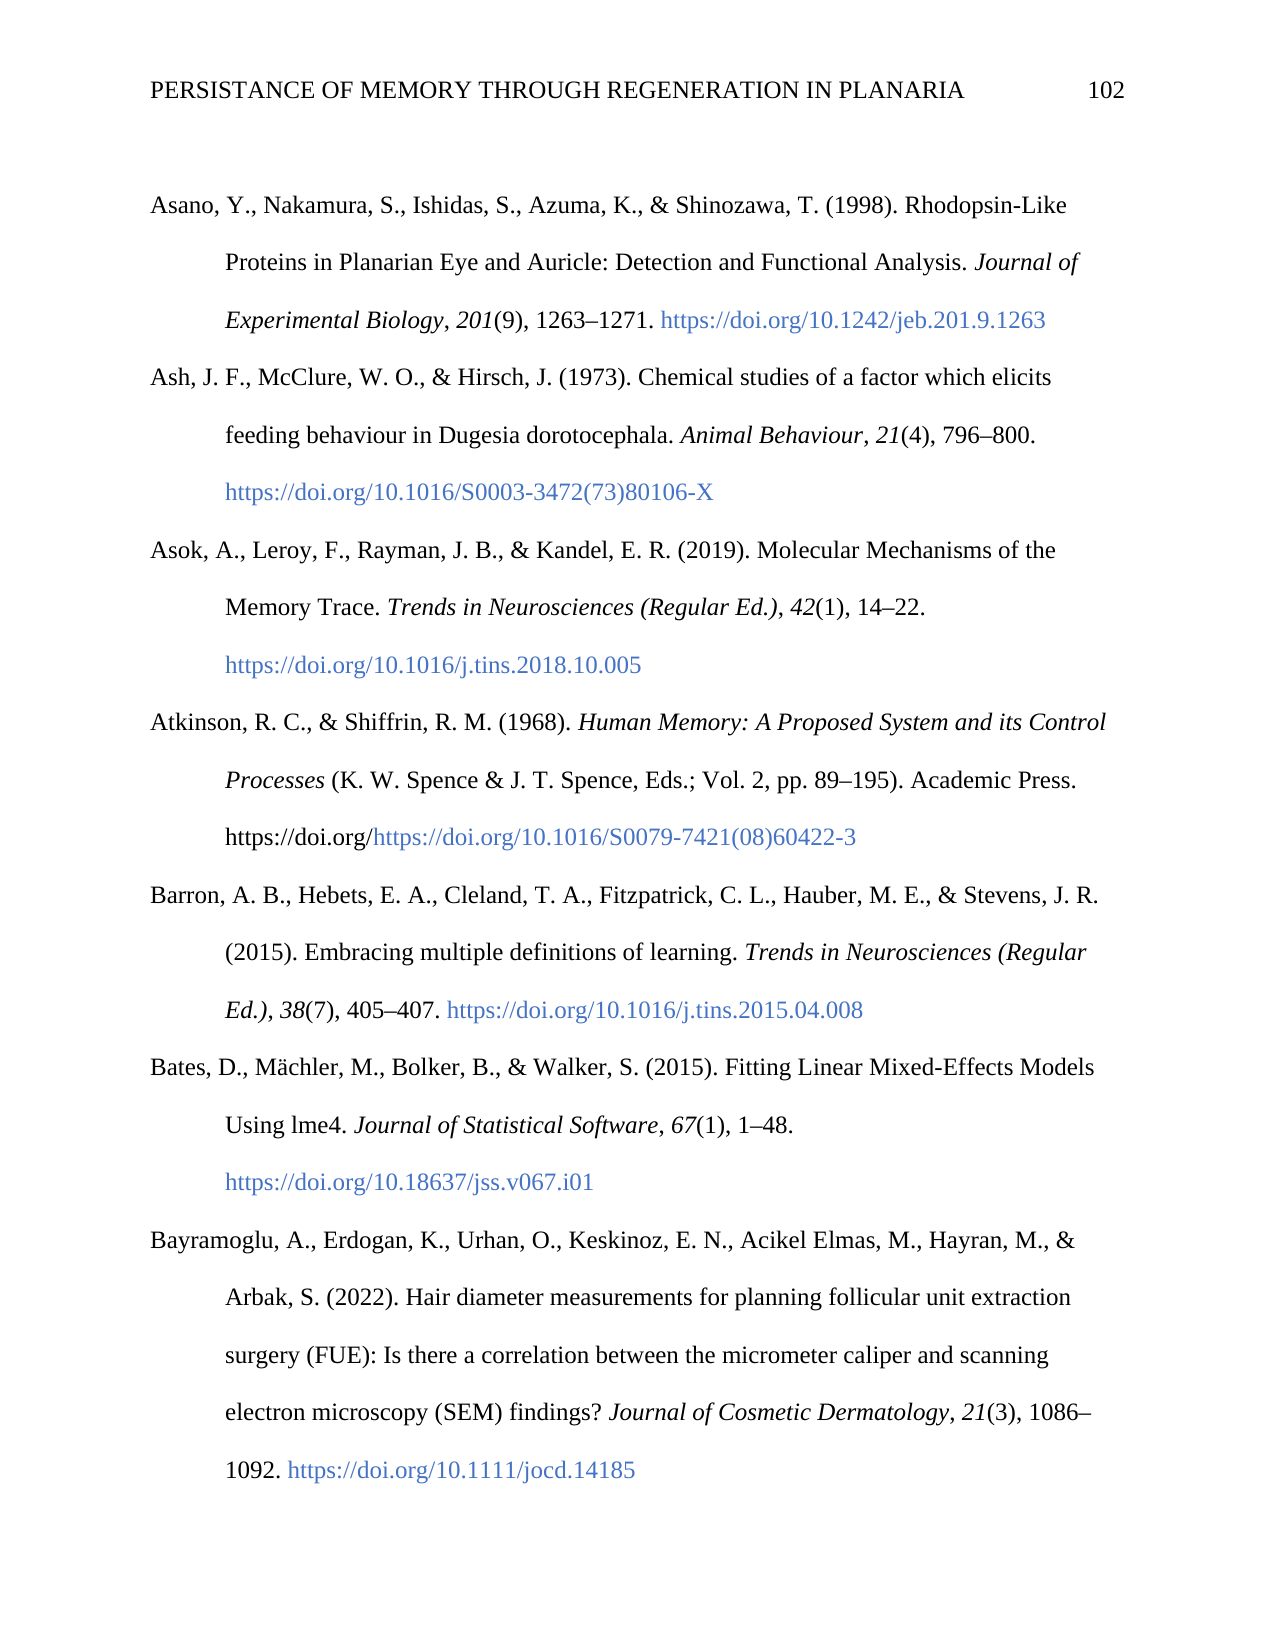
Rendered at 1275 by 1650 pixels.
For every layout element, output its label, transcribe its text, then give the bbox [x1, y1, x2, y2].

text Asok, A., Leroy, F., Rayman, J. B., & Kandel, E. R. (2019). Molecular Mechanisms of the Memory Trace. Trends in Neurosciences (Regular Ed.), 42(1), 14–22. https://doi.org/10.1016/j.tins.2018.10.005 [150, 535, 1125, 679]
text Atkinson, R. C., & Shiffrin, R. M. (1968). Human Memory: A Proposed System and its Control Processes (K. W. Spence & J. T. Spence, Eds.; Vol. 2, pp. 89–195). Academic Press. https://doi.org/https://doi.org/10.1016/S0079-7421(08)60422-3 [150, 707, 1125, 851]
text Bayramoglu, A., Erdogan, K., Urhan, O., Keskinoz, E. N., Acikel Elmas, M., Hayran, M., & Arbak, S. (2022). Hair diameter measurements for planning follicular unit extraction surgery (FUE): Is there a correlation between the micrometer caliper and scanning electron microscopy (SEM) findings? Journal of Cosmetic Dermatology, 21(3), 1086–1092. https://doi.org/10.1111/jocd.14185 [150, 1225, 1125, 1484]
text Asano, Y., Nakamura, S., Ishidas, S., Azuma, K., & Shinozawa, T. (1998). Rhodopsin-Like Proteins in Planarian Eye and Auricle: Detection and Functional Analysis. Journal of Experimental Biology, 201(9), 1263–1271. https://doi.org/10.1242/jeb.201.9.1263 [150, 190, 1125, 334]
text Bates, D., Mächler, M., Bolker, B., & Walker, S. (2015). Fitting Linear Mixed-Effects Models Using lme4. Journal of Statistical Software, 67(1), 1–48. https://doi.org/10.18637/jss.v067.i01 [150, 1052, 1125, 1196]
text Barron, A. B., Hebets, E. A., Cleland, T. A., Fitzpatrick, C. L., Hauber, M. E., & Stevens, J. R. (2015). Embracing multiple definitions of learning. Trends in Neurosciences (Regular Ed.), 38(7), 405–407. https://doi.org/10.1016/j.tins.2015.04.008 [150, 880, 1125, 1024]
text Ash, J. F., McClure, W. O., & Hirsch, J. (1973). Chemical studies of a factor which elicits feeding behaviour in Dugesia dorotocephala. Animal Behaviour, 21(4), 796–800. https://doi.org/10.1016/S0003-3472(73)80106-X [150, 362, 1125, 506]
